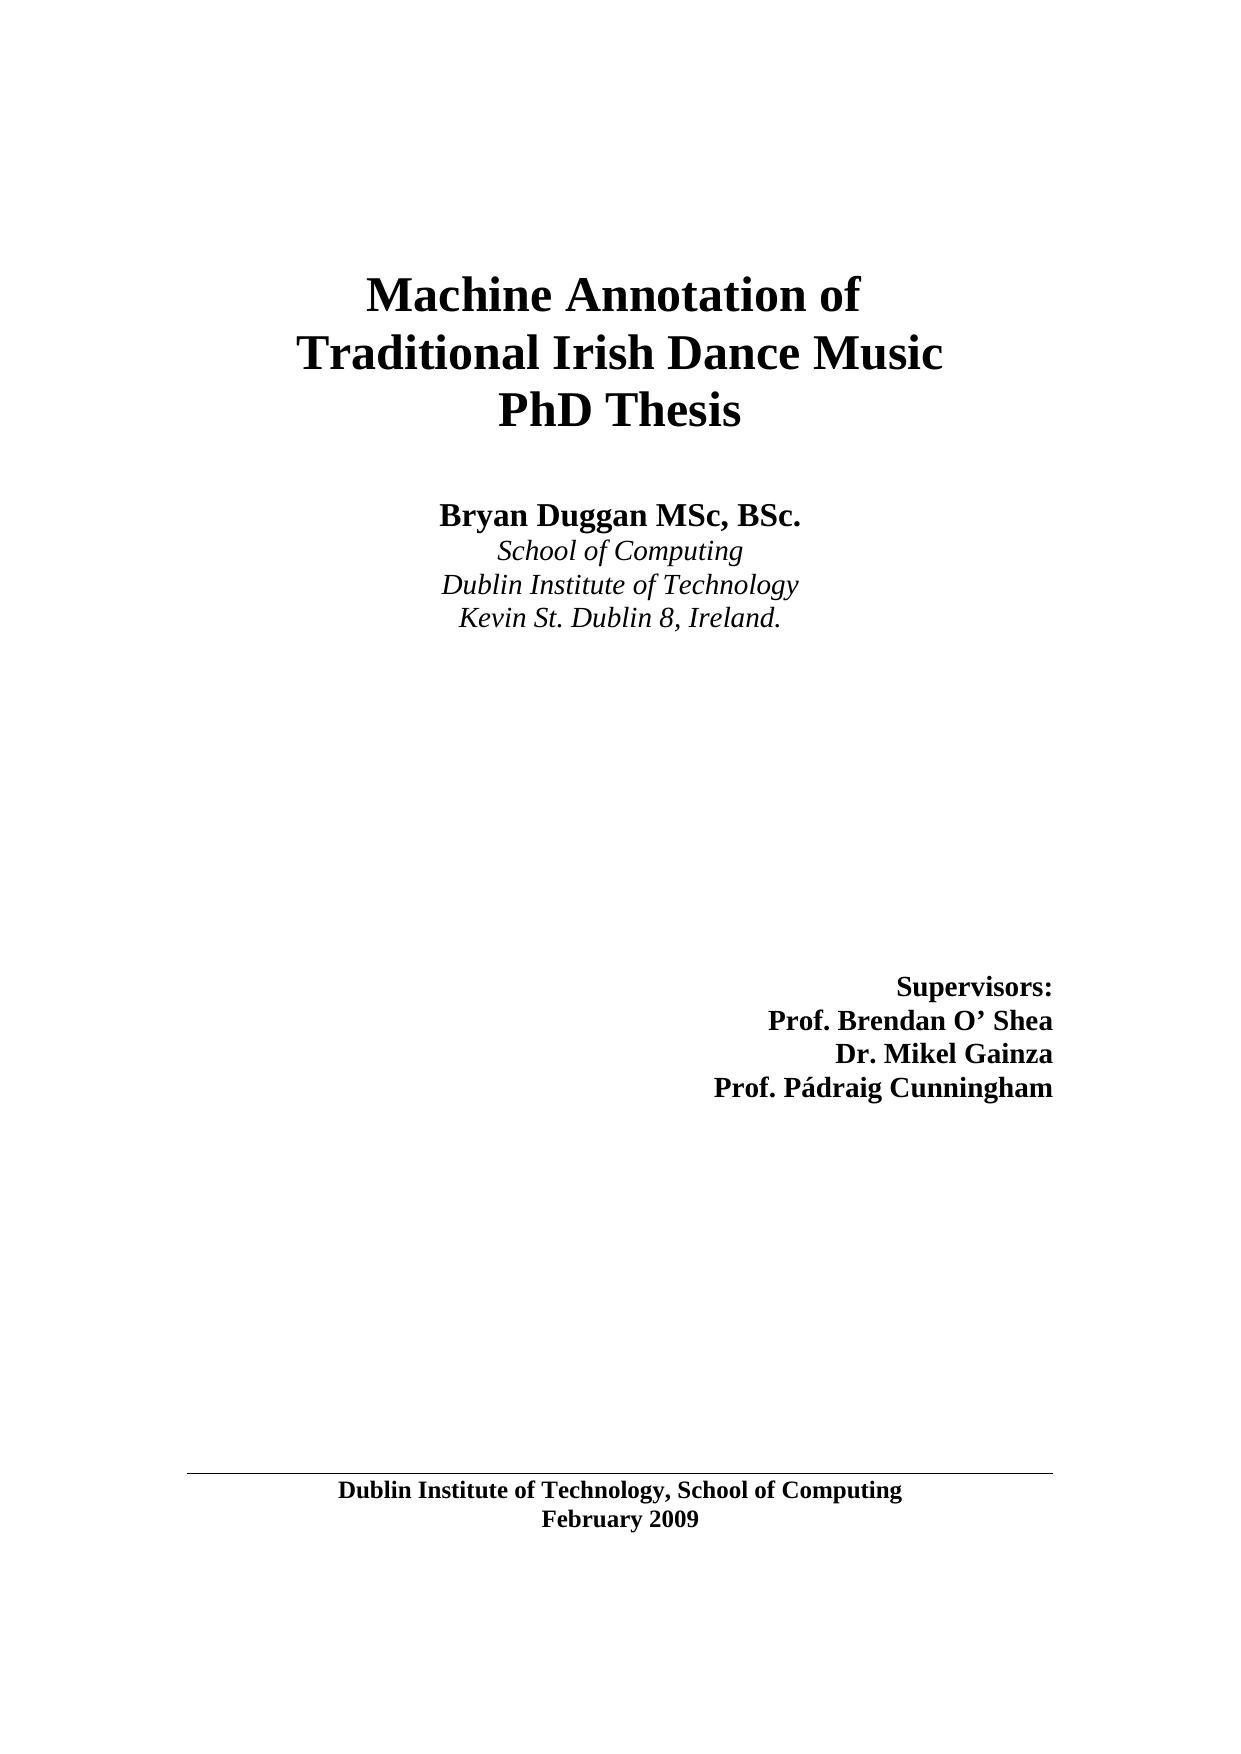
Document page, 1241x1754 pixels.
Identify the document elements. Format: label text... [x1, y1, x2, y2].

text Bryan Duggan MSc, BSc. [187, 495, 1053, 533]
text Dublin Institute of Technology [187, 567, 1053, 600]
text February 2009 [187, 1504, 1053, 1533]
text Prof. Pádraig Cunningham [187, 1070, 1053, 1103]
text School of Computing [187, 533, 1053, 567]
text Machine Annotation of Traditional Irish Dance Music [187, 265, 1053, 380]
text Kevin St. Dublin 8, Ireland. [187, 600, 1053, 634]
text Supervisors: Prof. Brendan O’ Shea Dr. Mikel Gainza [187, 969, 1053, 1070]
text PhD Thesis [187, 380, 1053, 437]
text Dublin Institute of Technology, School of Computing [187, 1474, 1053, 1504]
